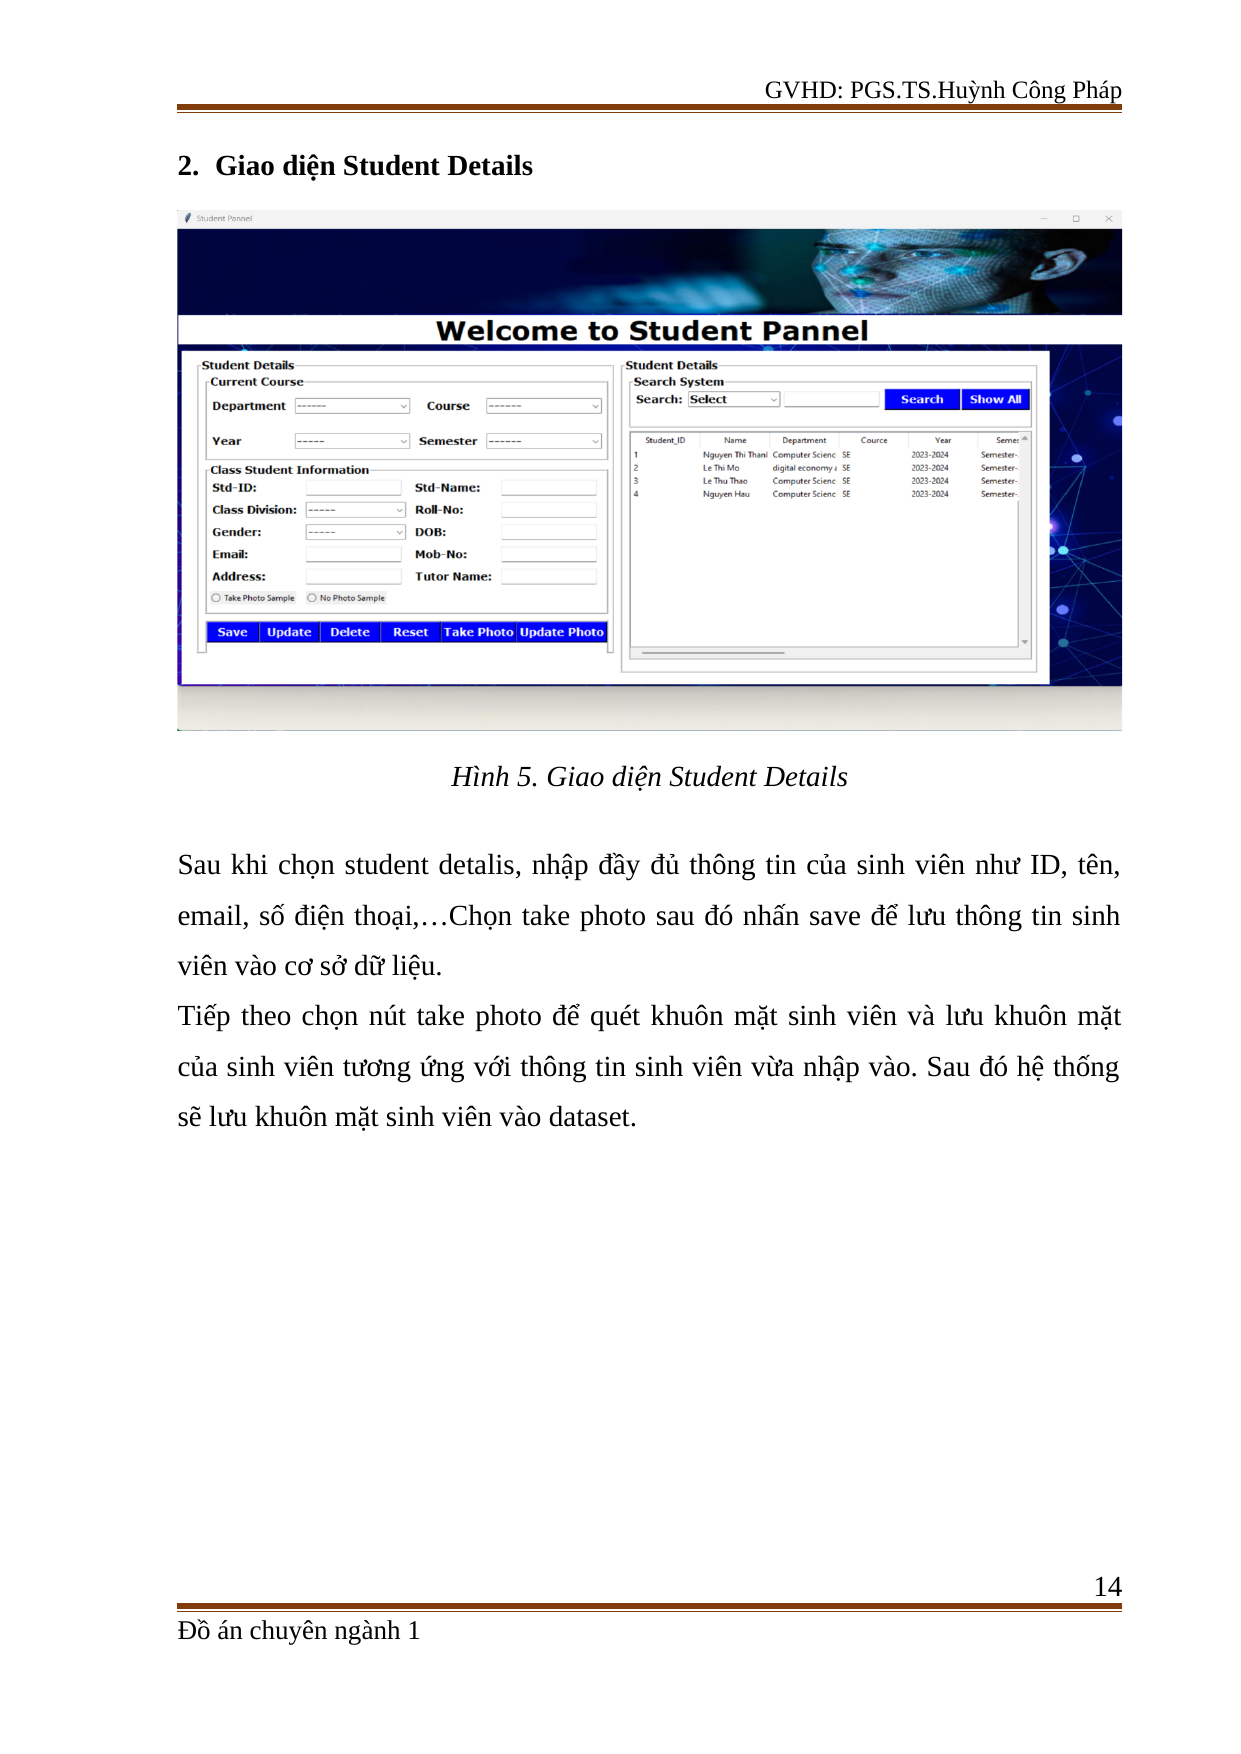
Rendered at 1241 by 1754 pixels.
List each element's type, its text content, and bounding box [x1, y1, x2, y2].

text Tiếp theo chọn nút take photo để quét khuôn mặt sinh viên và lưu khuôn mặt của sinh viên tương ứng với thông tin sinh viên vừa nhập vào. Sau đó hệ thống sẽ lưu khuôn mặt sinh viên vào dataset. [177, 998, 1122, 1133]
text Sau khi chọn student detalis, nhập đầy đủ thông tin của sinh viên như ID, tên, email, số điện thoại,…Chọn take photo sau đó nhấn save để lưu thông tin sinh viên vào cơ sở dữ liệu. [177, 847, 1122, 982]
picture [177, 210, 1123, 731]
subtitle Giao diện Student Details [177, 148, 1122, 181]
text Hình 5. Giao diện Student Details [177, 759, 1122, 793]
